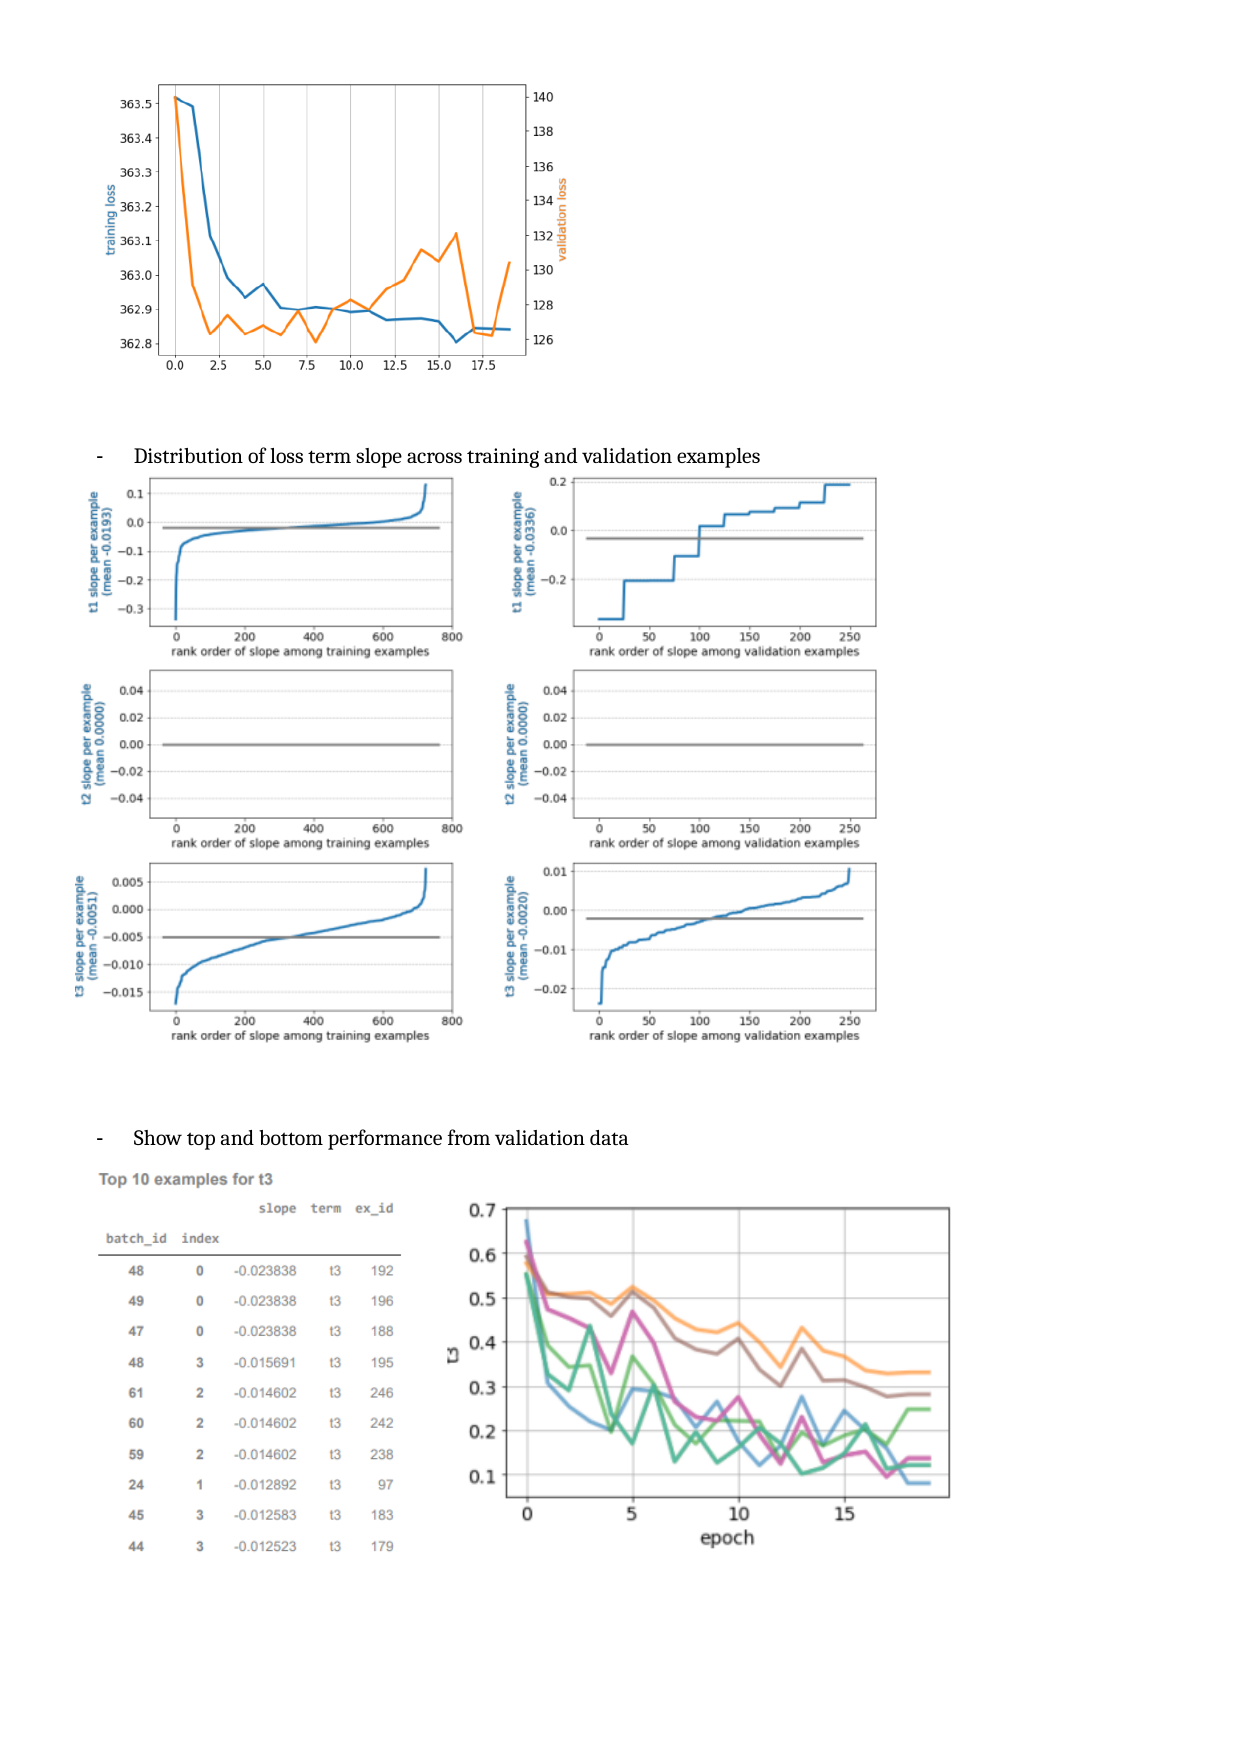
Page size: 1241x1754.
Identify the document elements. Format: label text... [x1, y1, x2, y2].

picture [75, 470, 898, 1060]
picture [75, 80, 623, 379]
list Distribution of loss term slope across training and validation examples [96, 438, 1165, 471]
picture [96, 1165, 428, 1564]
list Show top and bottom performance from validation data [96, 1121, 1165, 1153]
picture [447, 1187, 986, 1564]
